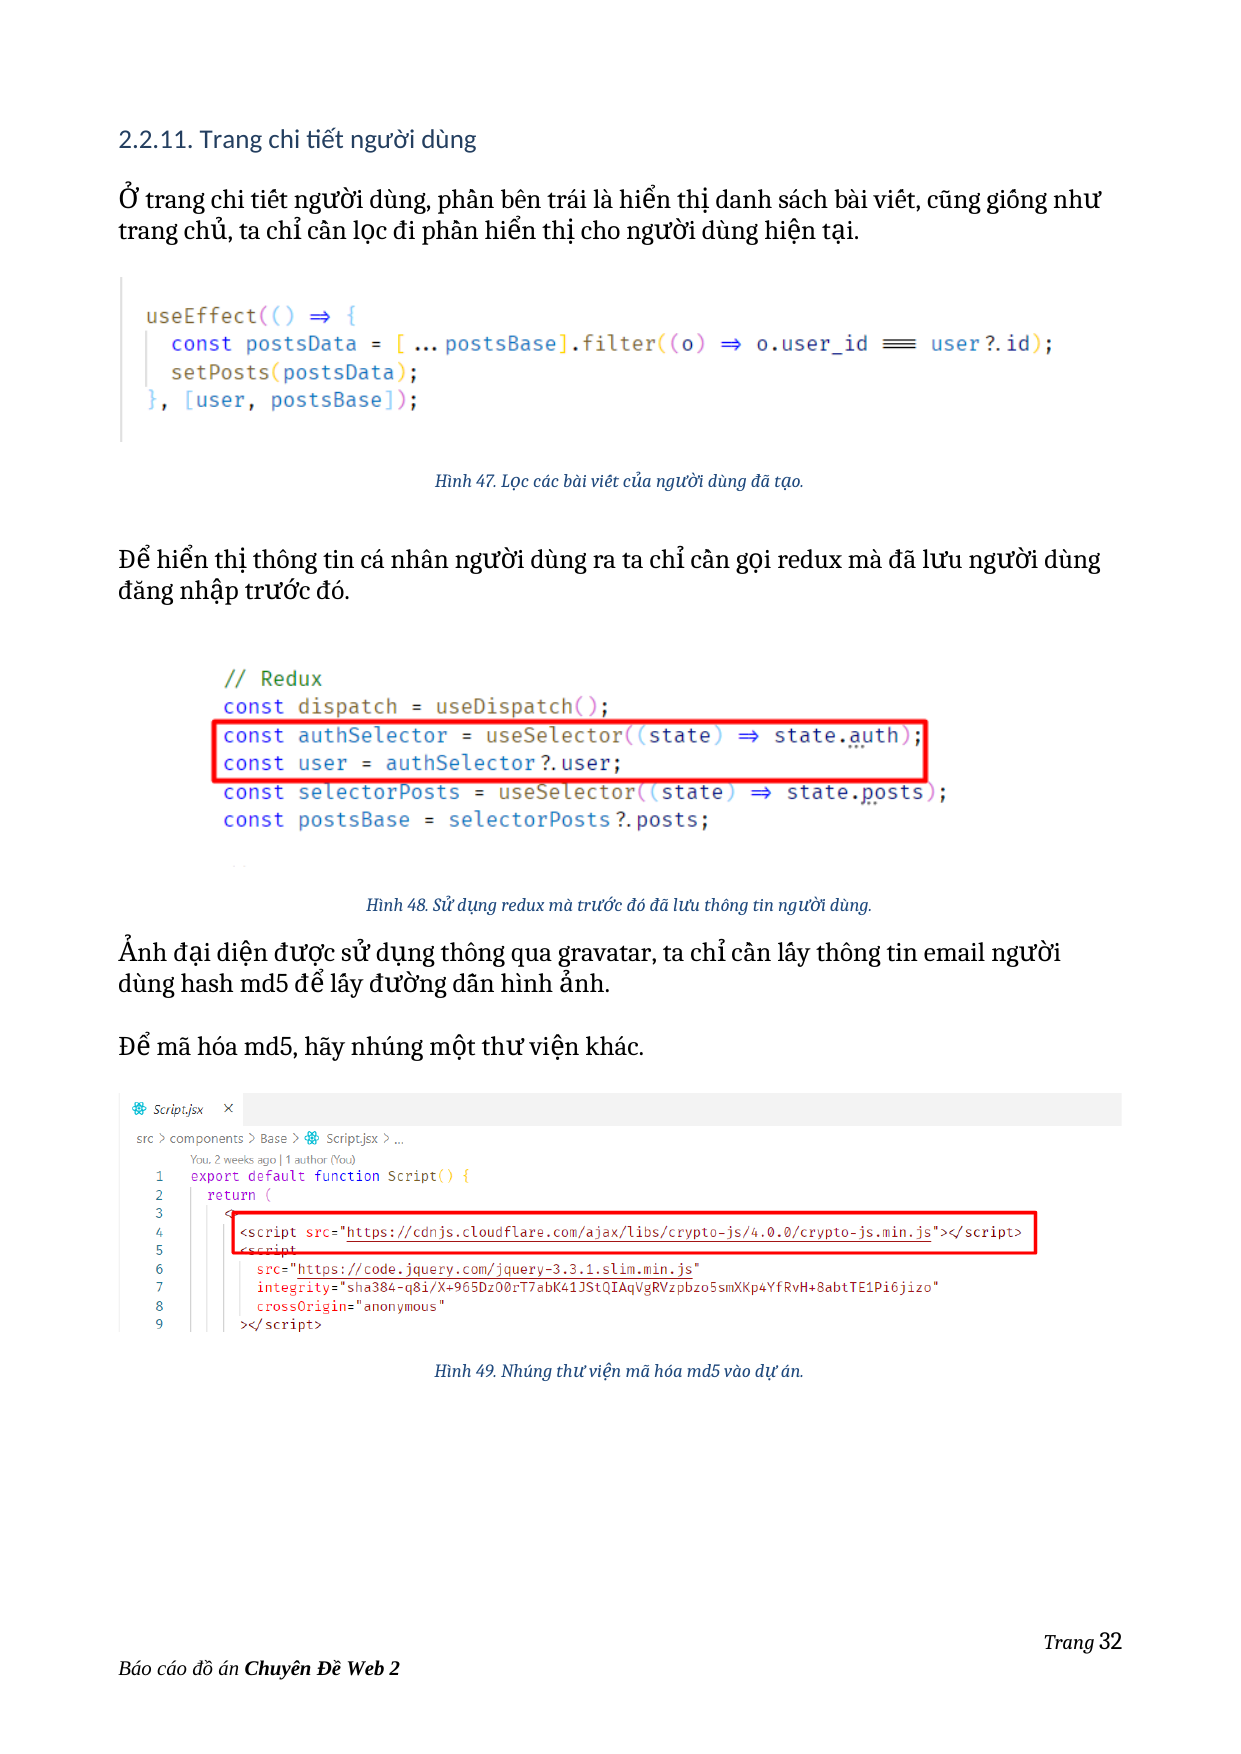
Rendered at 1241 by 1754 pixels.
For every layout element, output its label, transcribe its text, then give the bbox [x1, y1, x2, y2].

picture [118, 277, 1122, 442]
text Để mã hóa md5, hãy nhúng một thư viện khác. [118, 1031, 1122, 1062]
text Hình 48. Sử dụng redux mà trước đó đã lưu thông tin người dùng. [118, 895, 1122, 917]
picture [118, 1093, 1122, 1332]
text Hình 47. Lọc các bài viết của người dùng đã tạo. [118, 471, 1122, 492]
text Để hiển thị thông tin cá nhân người dùng ra ta chỉ cần gọi redux mà đã lưu người dùng đăng nhập trước đó. [118, 544, 1122, 606]
text Ở trang chi tiết người dùng, phần bên trái là hiển thị danh sách bài viết, cũng giống như trang chủ, ta chỉ cần lọc đi phần hiển thị cho người dùng hiện tại. [118, 184, 1122, 246]
subtitle 2.2.11. Trang chi tiết người dùng [118, 122, 1122, 155]
text Ảnh đại diện được sử dụng thông qua gravatar, ta chỉ cần lấy thông tin email người dùng hash md5 để lấy đường dẫn hình ảnh. [118, 937, 1122, 1000]
picture [202, 637, 1039, 867]
text Hình 49. Nhúng thư viện mã hóa md5 vào dự án. [118, 1361, 1122, 1382]
